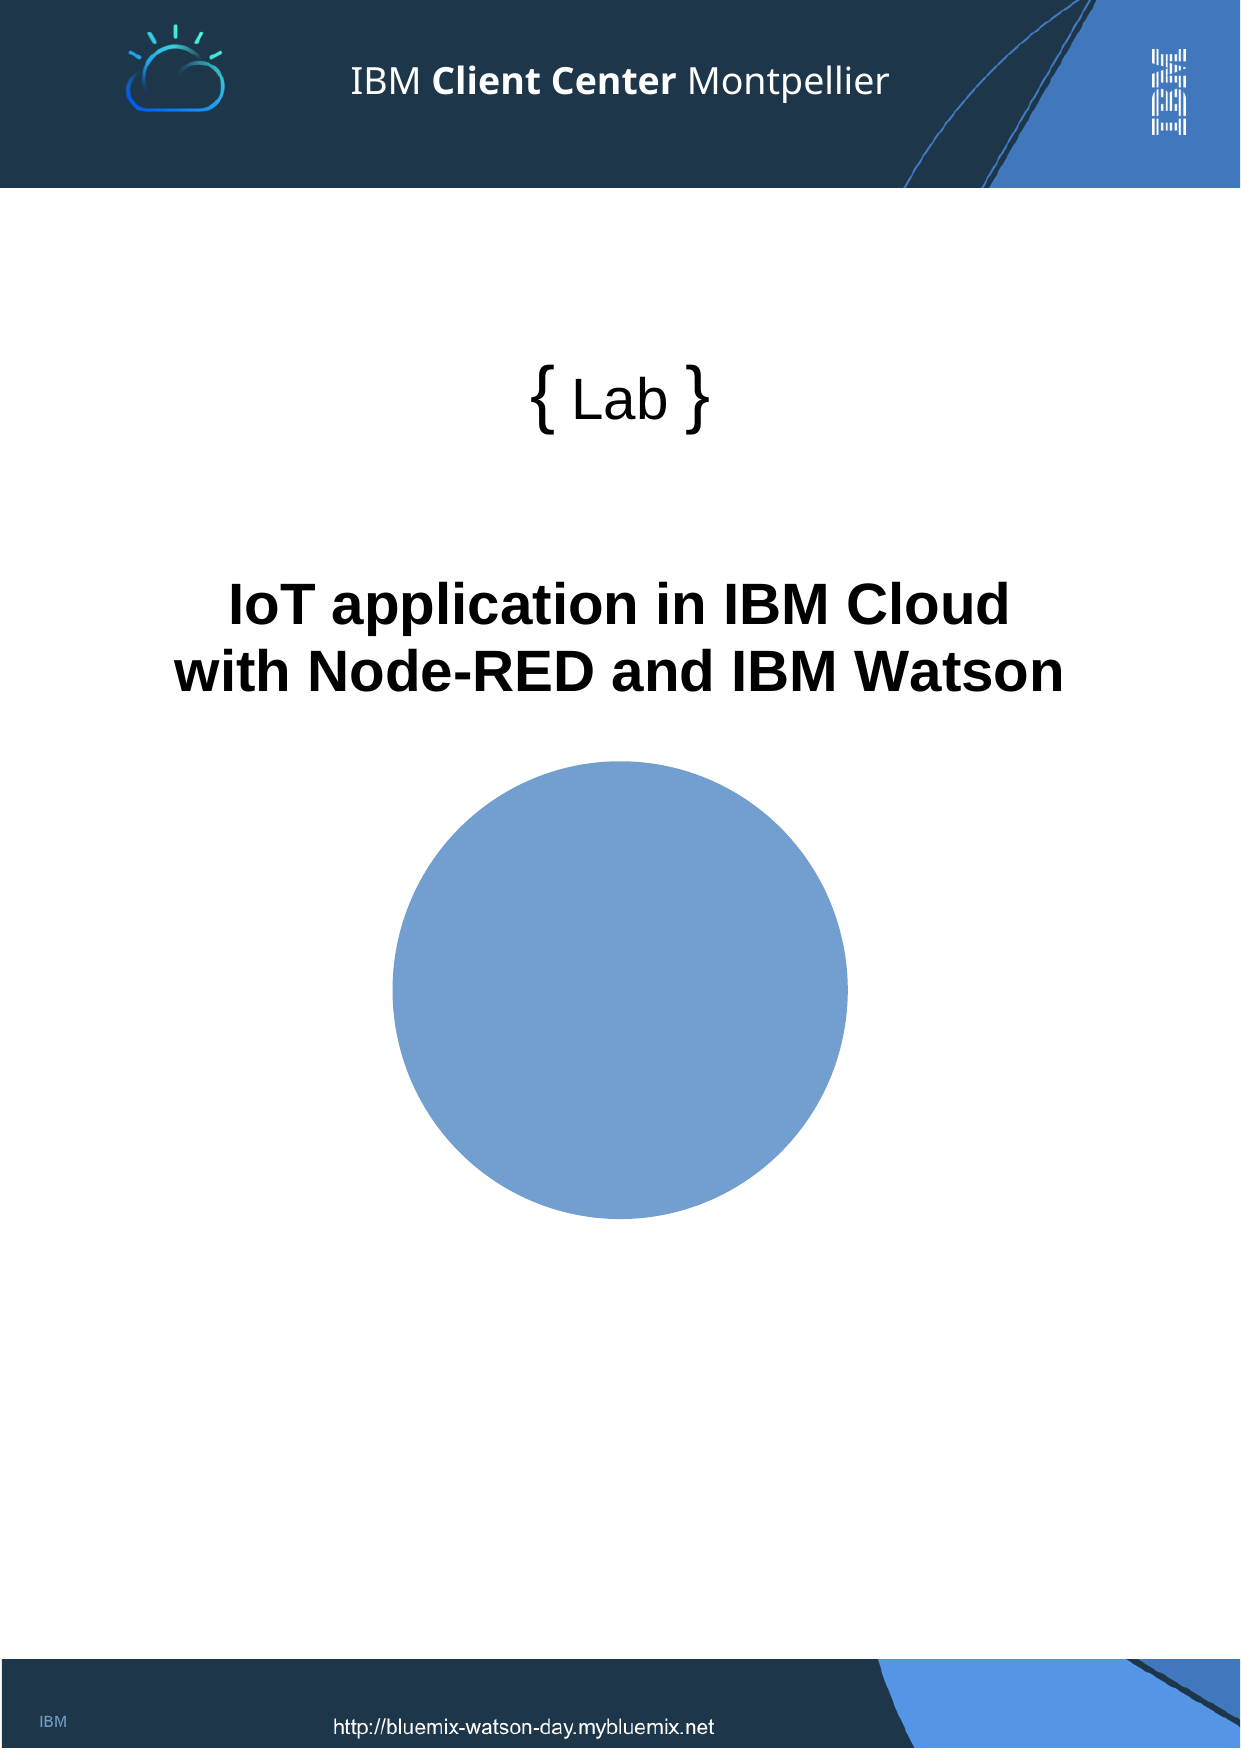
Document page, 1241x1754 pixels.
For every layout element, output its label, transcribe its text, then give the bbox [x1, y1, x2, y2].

text { Lab } [138, 349, 1103, 435]
picture [0, 0, 1241, 188]
text with Node-RED and IBM Watson [138, 637, 1103, 704]
picture [1, 1659, 1241, 1748]
text IoT application in IBM Cloud [138, 569, 1103, 637]
